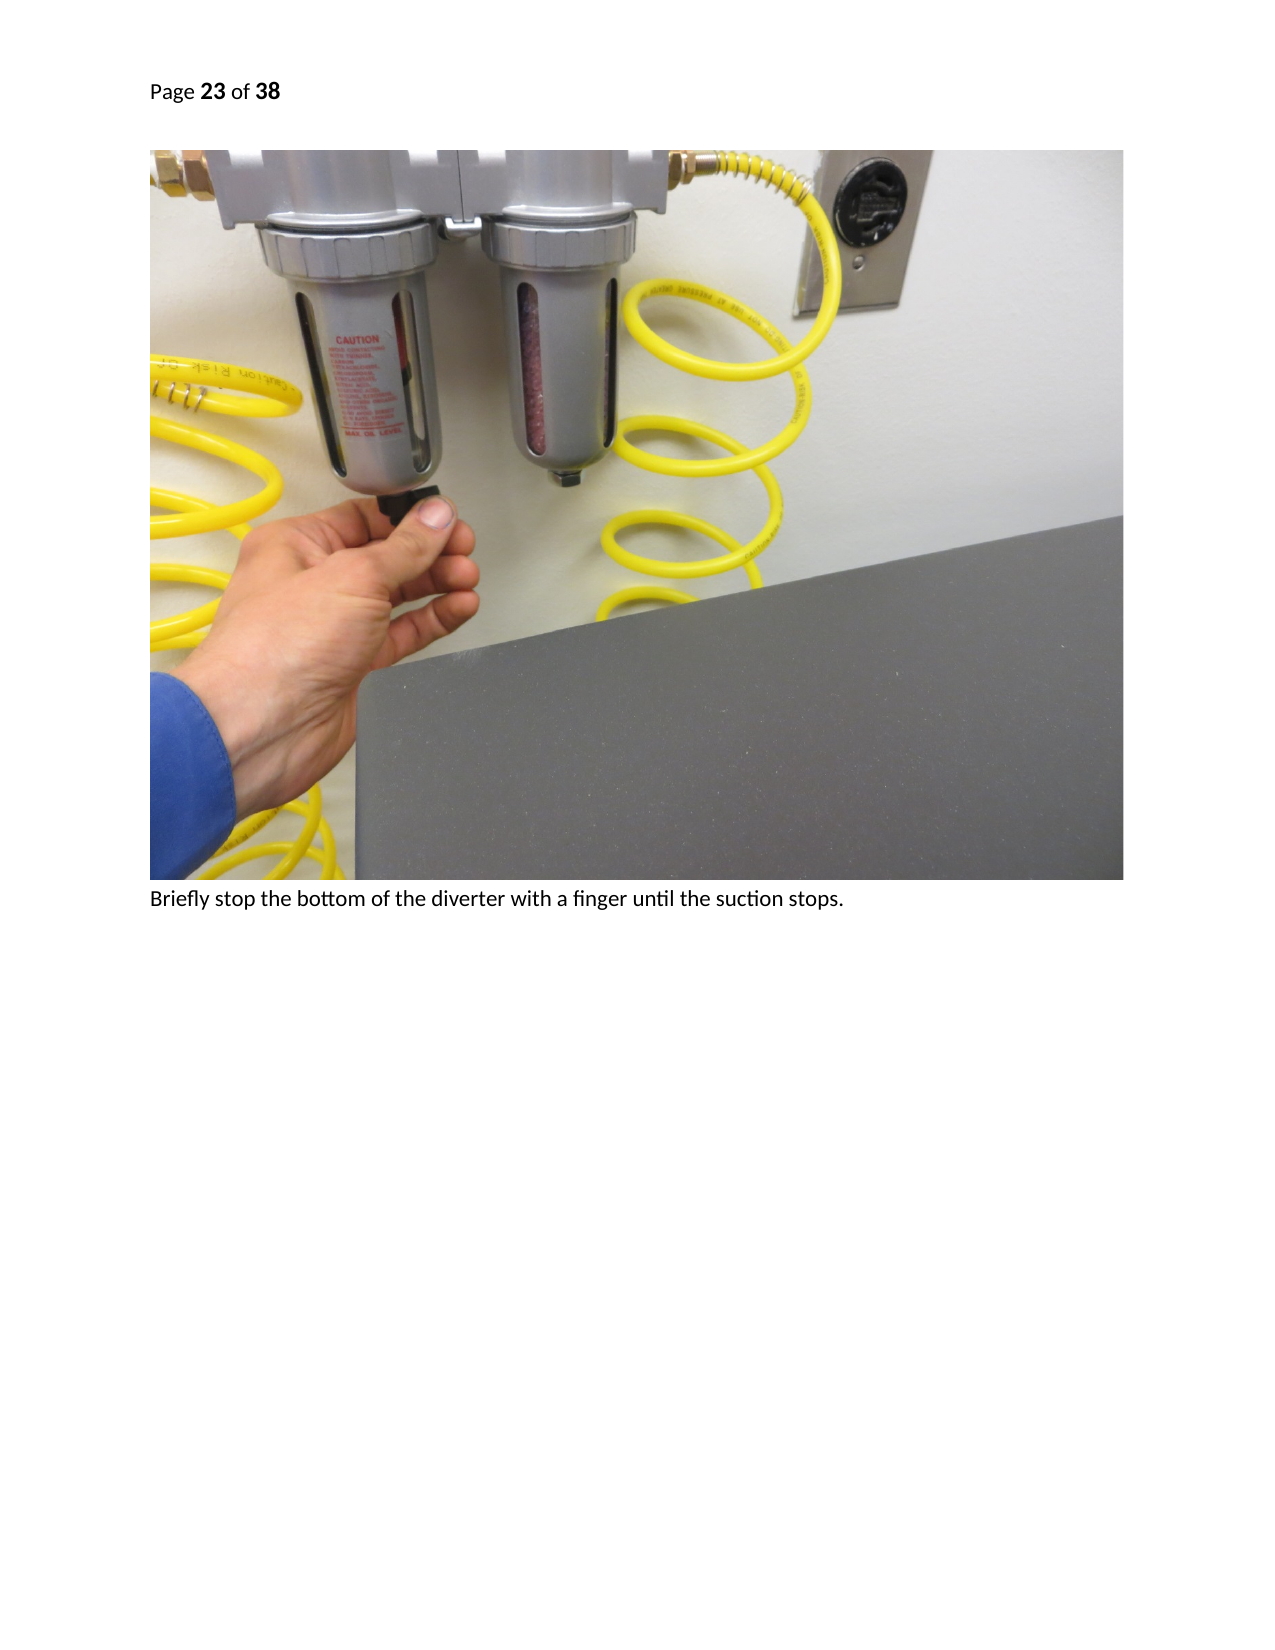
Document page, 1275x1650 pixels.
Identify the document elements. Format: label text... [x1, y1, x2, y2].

picture [150, 150, 1124, 880]
